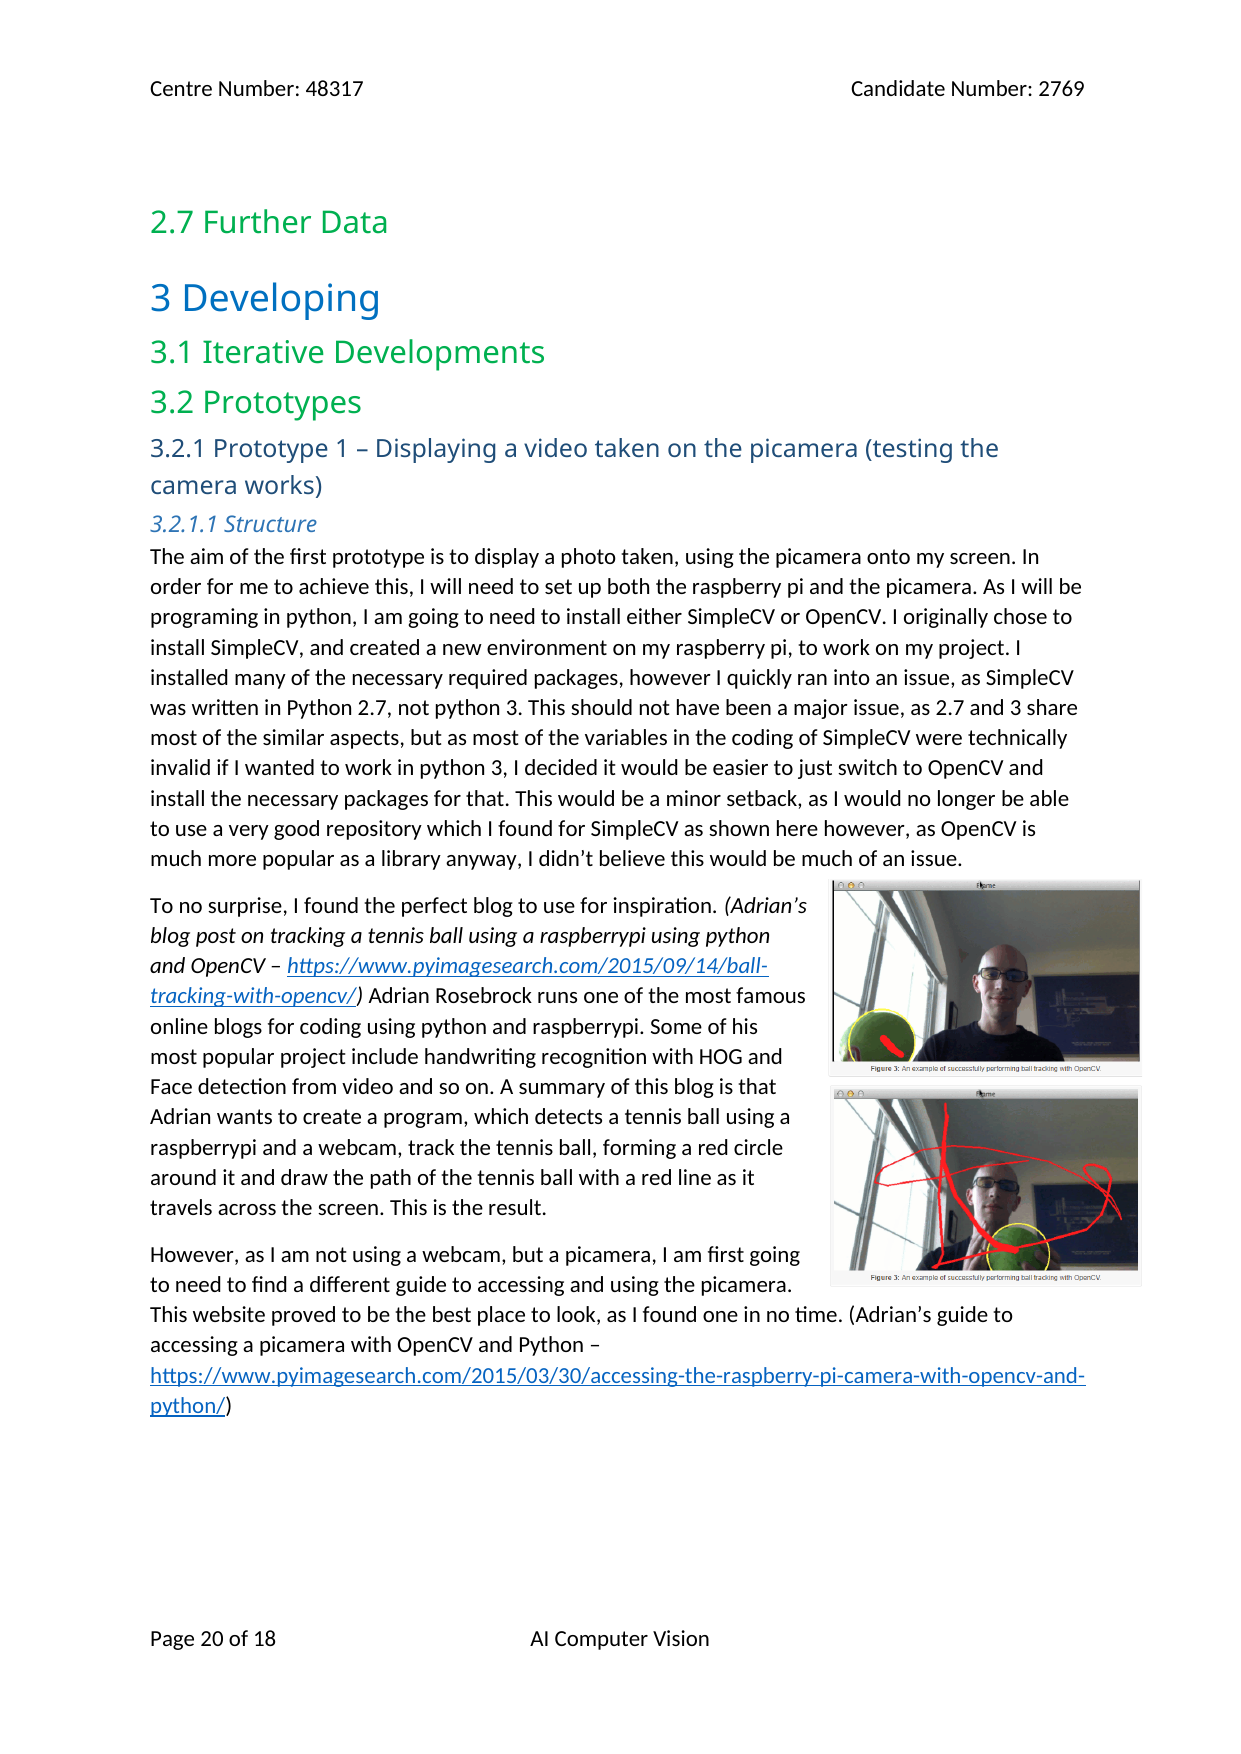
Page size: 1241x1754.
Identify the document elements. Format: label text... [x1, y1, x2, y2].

subtitle 2.7 Further Data [150, 200, 1090, 243]
text However, as I am not using a webcam, but a picamera, I am first going to need to find a different guide to accessing and using the picamera. This website proved to be the best place to look, as I found one in no time. (Adrian’s guide to accessing a picamera with OpenCV and Python – https://www.pyimagesearch.com/2015/03/30/accessing-the-raspberry-pi-camera-with-opencv-and-python/) [150, 1240, 1090, 1419]
subtitle 3.1 Iterative Developments [150, 330, 1090, 373]
subtitle 3 Developing [150, 271, 1090, 322]
text The aim of the first prototype is to display a photo taken, using the picamera onto my screen. In order for me to achieve this, I will need to set up both the raspberry pi and the picamera. As I will be programing in python, I am going to need to install either SimpleCV or OpenCV. I originally chose to install SimpleCV, and created a new environment on my raspberry pi, to work on my project. I installed many of the necessary required packages, however I quickly ran into an issue, as SimpleCV was written in Python 2.7, not python 3. This should not have been a major issue, as 2.7 and 3 share most of the similar aspects, but as most of the variables in the coding of SimpleCV were technically invalid if I wanted to work in python 3, I decided it would be easier to just switch to OpenCV and install the necessary packages for that. This would be a minor setback, as I would no longer be able to use a very good repository which I found for SimpleCV as shown here however, as OpenCV is much more popular as a library anyway, I didn’t believe this would be much of an issue. [150, 542, 1090, 872]
subtitle 3.2.1 Prototype 1 – Displaying a video taken on the picamera (testing the camera works) [150, 431, 1090, 501]
subtitle 3.2 Prototypes [150, 380, 1090, 423]
text To no surprise, I found the perfect blog to use for inspiration. (Adrian’s blog post on tracking a tennis ball using a raspberrypi using python and OpenCV – https://www.pyimagesearch.com/2015/09/14/ball-tracking-with-opencv/) Adrian Rosebrock runs one of the most famous online blogs for coding using python and raspberrypi. Some of his most popular project include handwriting recognition with HOG and Face detection from video and so on. A summary of this blog is that Adrian wants to create a program, which detects a tennis ball using a raspberrypi and a webcam, track the tennis ball, forming a red circle around it and draw the path of the tennis ball with a red line as it travels across the screen. This is the result. [150, 891, 827, 1221]
subtitle 3.2.1.1 Structure [150, 508, 1090, 539]
